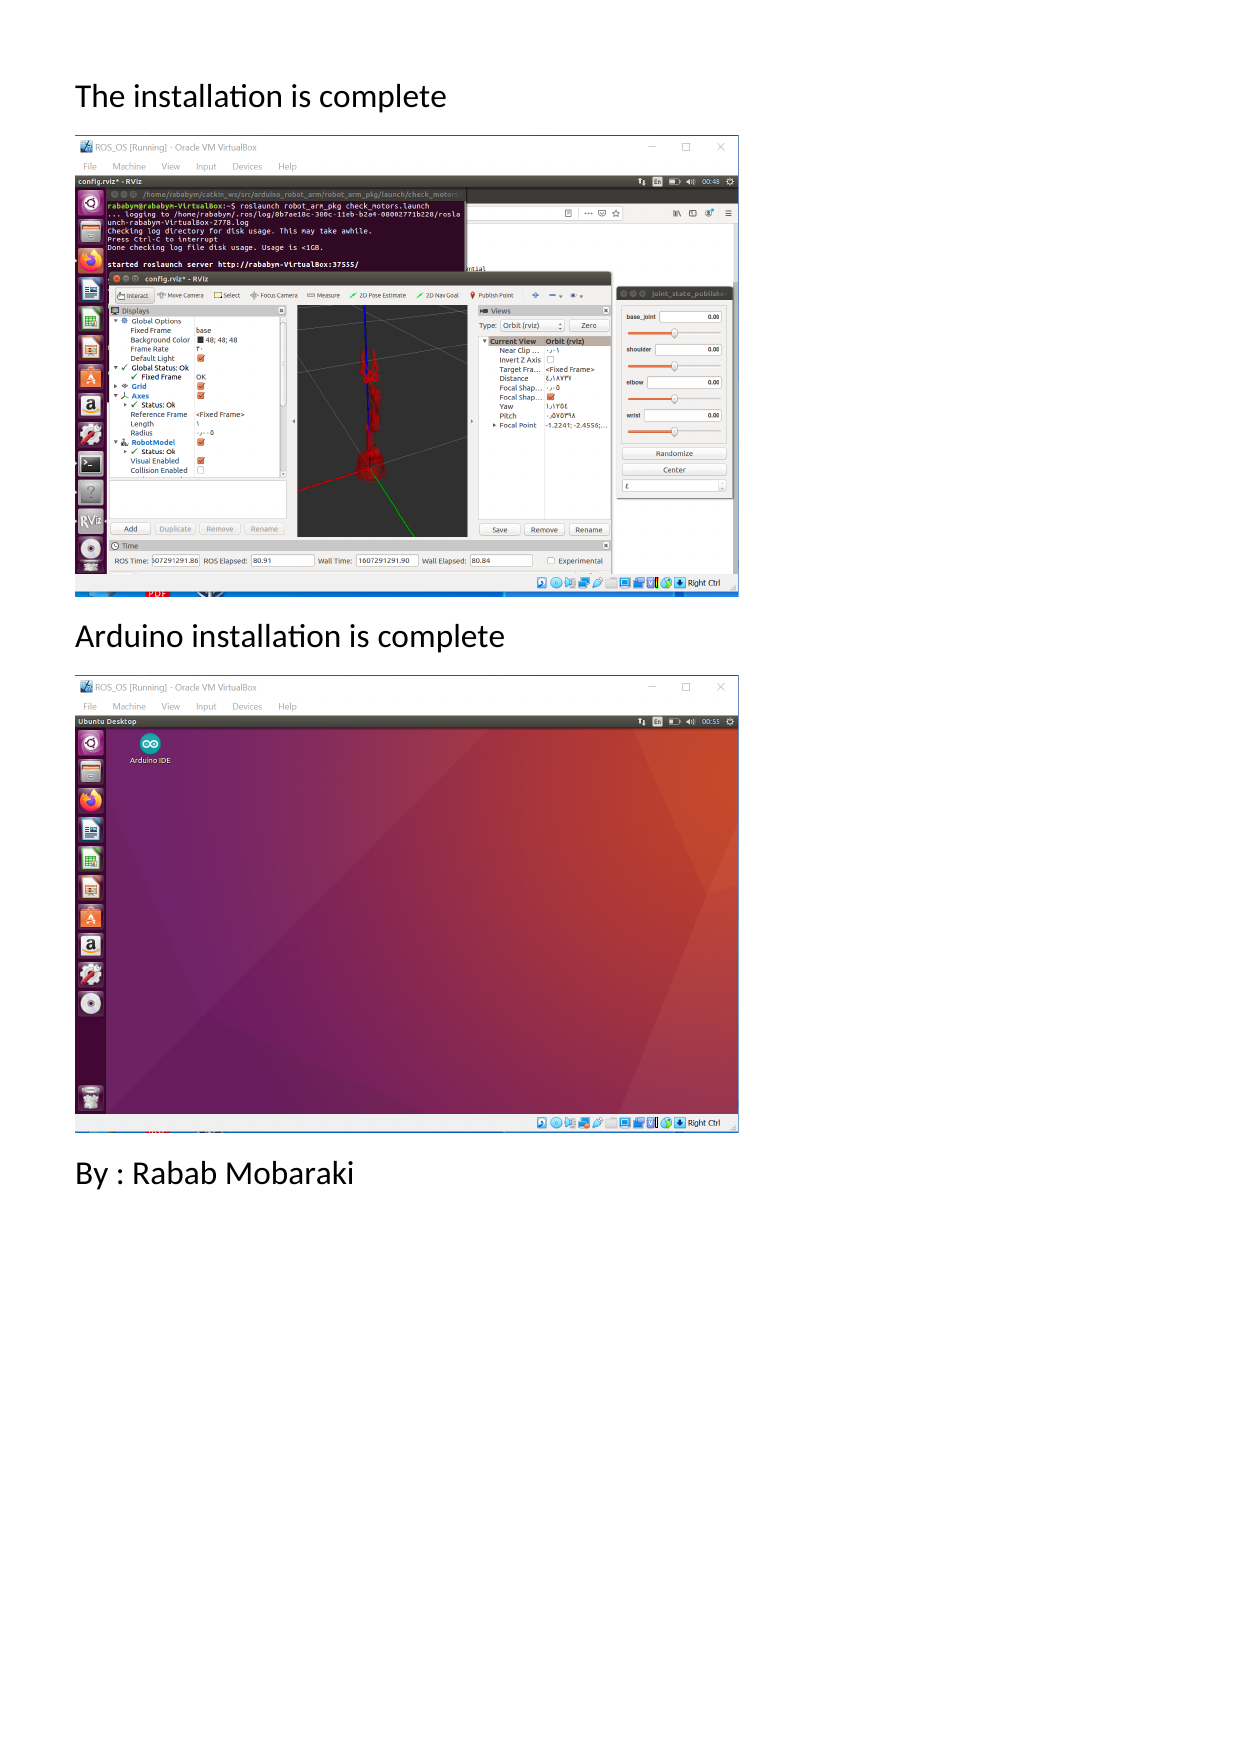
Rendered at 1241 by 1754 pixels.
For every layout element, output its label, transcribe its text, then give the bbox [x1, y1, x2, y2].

picture [75, 135, 739, 597]
text By : Rabab Mobaraki [75, 1152, 1165, 1192]
text The installation is complete [75, 75, 1165, 116]
picture [75, 675, 739, 1133]
text Arduino installation is complete [75, 615, 1165, 656]
